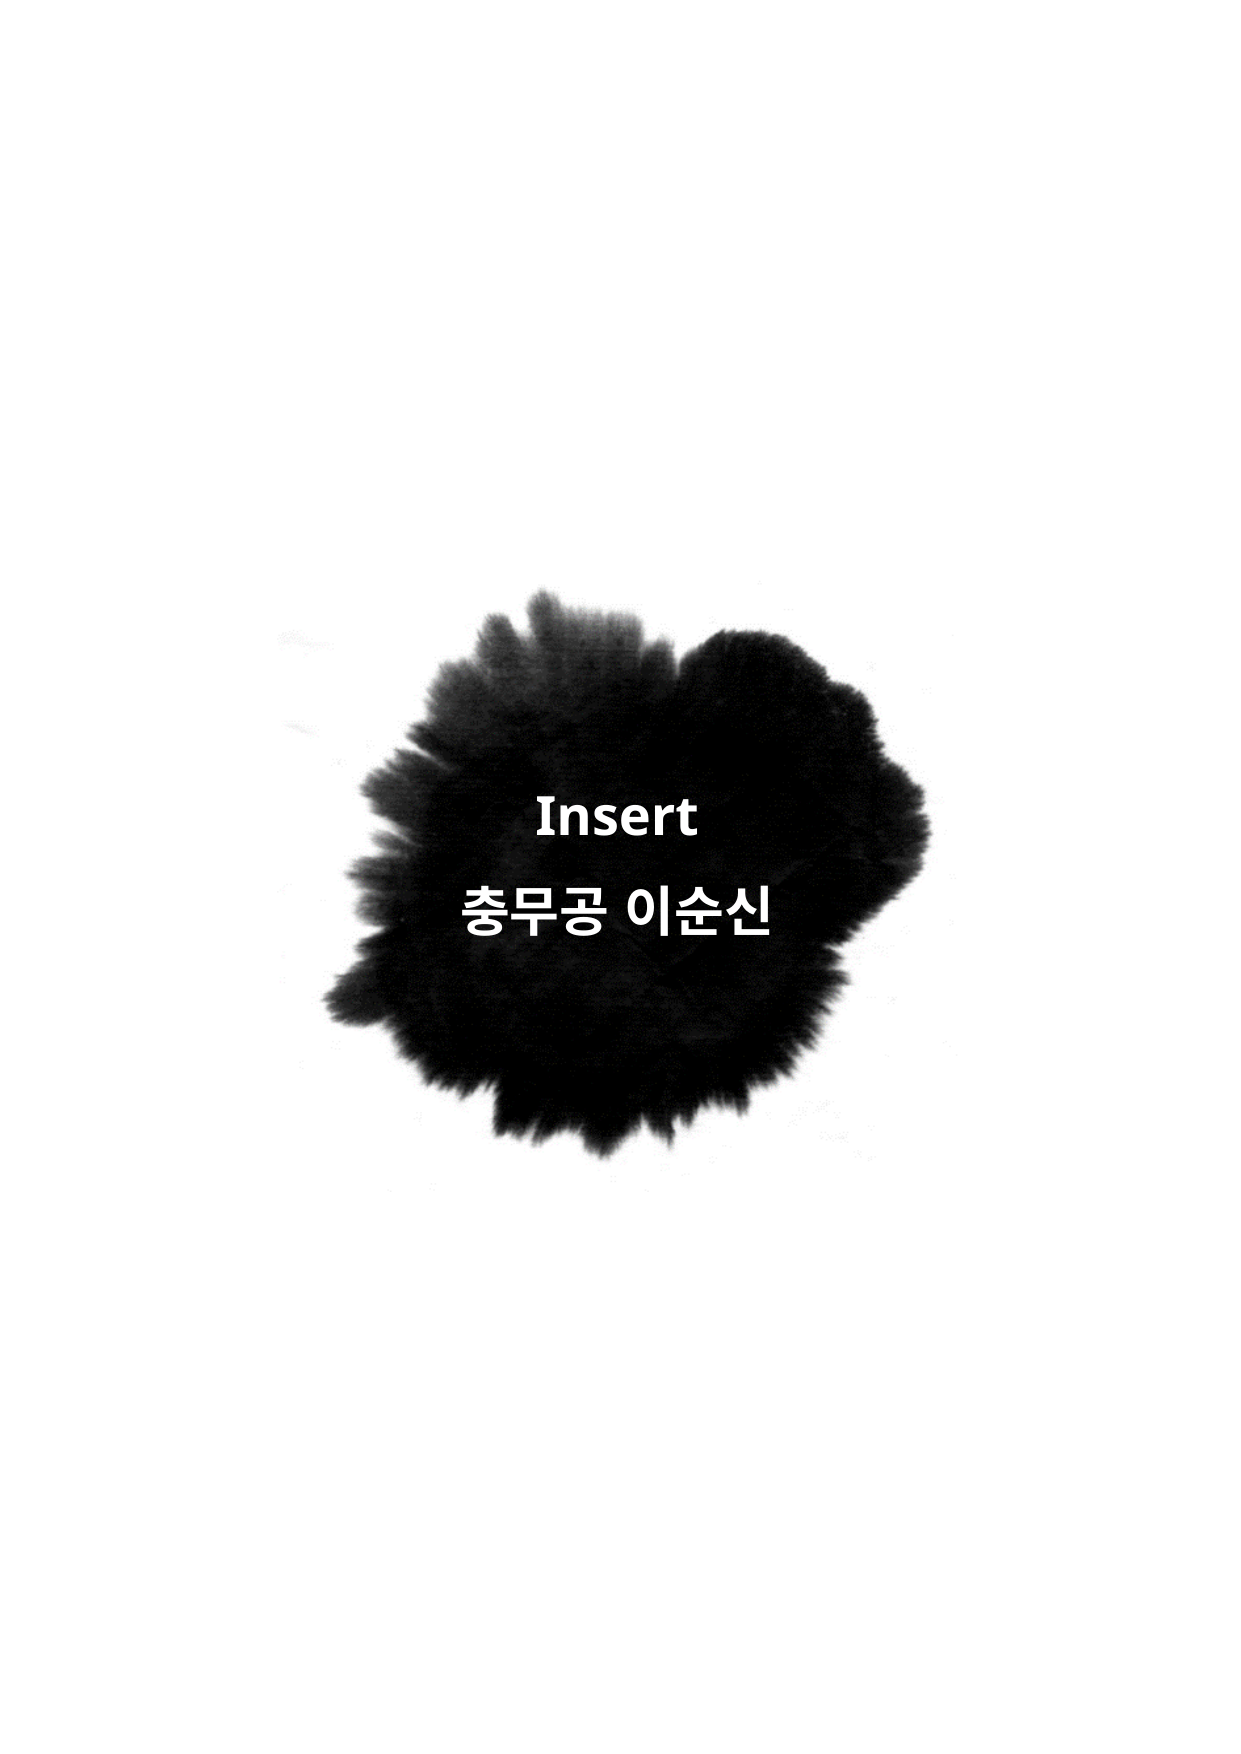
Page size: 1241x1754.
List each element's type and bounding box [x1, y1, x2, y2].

picture [276, 560, 964, 1192]
